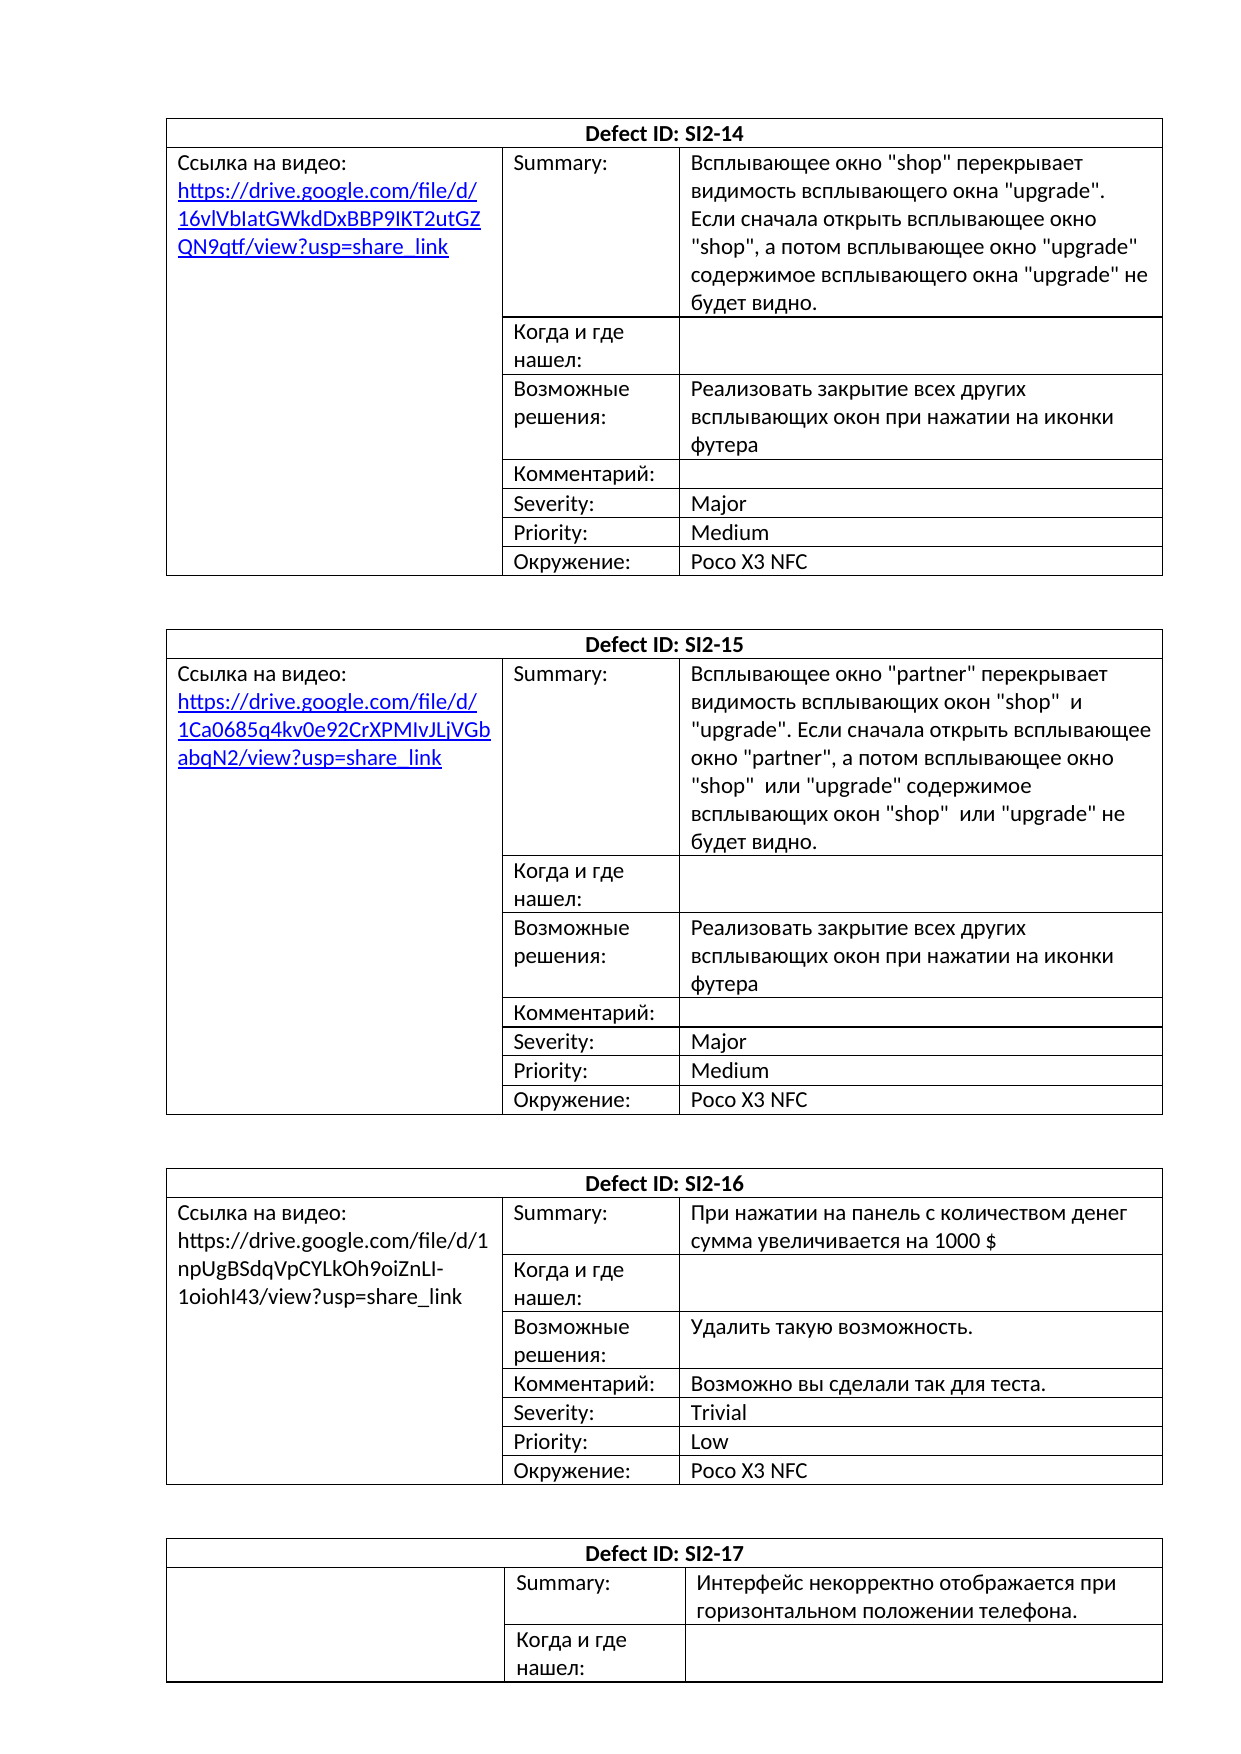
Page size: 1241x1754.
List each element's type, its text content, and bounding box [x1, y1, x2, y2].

table_cell Интерфейс некорректно отображается при горизонтальном положении телефона. [686, 1568, 1162, 1624]
table_cell Возможные решения: [503, 1312, 679, 1368]
table_cell Priority: [503, 1427, 679, 1455]
table_cell Severity: [503, 1398, 679, 1426]
table_cell Окружение: [503, 1456, 679, 1484]
table_cell Возможные решения: [503, 913, 679, 997]
table_cell Major [680, 489, 1162, 517]
table_cell Ссылка на видео: https://drive.google.com/file/d/1Ca0685q4kv0e92CrXPMIvJLjVGbabqN2/view?usp=share_link [167, 659, 502, 1113]
table_cell Окружение: [503, 547, 679, 575]
table_cell Когда и где нашел: [503, 1255, 679, 1311]
table_header Defect ID: SI2-14 [167, 119, 1162, 147]
table_cell Priority: [503, 1056, 679, 1084]
table_cell Priority: [503, 518, 679, 546]
table_header Defect ID: SI2-16 [167, 1169, 1162, 1197]
table_header Defect ID: SI2-15 [167, 630, 1162, 658]
table_cell Ссылка на видео: https://drive.google.com/file/d/16vlVbIatGWkdDxBBP9IKT2utGZQN9qtf/view?usp=share_link [167, 148, 502, 575]
table_cell [680, 1255, 1162, 1311]
table_cell Medium [680, 518, 1162, 546]
table_cell Всплывающее окно "shop" перекрывает видимость всплывающего окна "upgrade". Если сначала открыть всплывающее окно "shop", а потом всплывающее окно "upgrade" содержимое всплывающего окна "upgrade" не будет видно. [680, 148, 1162, 316]
table_cell Severity: [503, 489, 679, 517]
table_cell Trivial [680, 1398, 1162, 1426]
table_cell Severity: [503, 1028, 679, 1055]
table_cell Окружение: [503, 1086, 679, 1113]
table_cell Low [680, 1427, 1162, 1455]
table_cell Ссылка на видео: https://drive.google.com/file/d/1npUgBSdqVpCYLkOh9oiZnLI-1oiohI43/view?usp=share_link [167, 1198, 502, 1484]
table_cell Summary: [503, 659, 679, 855]
table_cell Реализовать закрытие всех других всплывающих окон при нажатии на иконки футера [680, 375, 1162, 458]
table_cell Summary: [503, 148, 679, 316]
table_cell Когда и где нашел: [503, 856, 679, 912]
table_cell Poco X3 NFC [680, 1086, 1162, 1113]
table_cell Когда и где нашел: [505, 1625, 685, 1681]
table_cell [680, 998, 1162, 1026]
table_cell Возможные решения: [503, 375, 679, 458]
table_cell Major [680, 1028, 1162, 1055]
table_cell Summary: [503, 1198, 679, 1254]
table_cell Возможно вы сделали так для теста. [680, 1369, 1162, 1397]
table_cell Комментарий: [503, 1369, 679, 1397]
table_cell Medium [680, 1056, 1162, 1084]
table_cell Всплывающее окно "partner" перекрывает видимость всплывающих окон "shop" и "upgrade". Если сначала открыть всплывающее окно "partner", а потом всплывающее окно "shop" или "upgrade" содержимое всплывающих окон "shop" или "upgrade" не будет видно. [680, 659, 1162, 855]
table_cell Удалить такую возможность. [680, 1312, 1162, 1368]
table_header Defect ID: SI2-17 [167, 1539, 1162, 1567]
table_cell Комментарий: [503, 998, 679, 1026]
table_cell Summary: [505, 1568, 685, 1624]
table_cell [680, 460, 1162, 488]
table_cell Когда и где нашел: [503, 318, 679, 373]
table_cell Реализовать закрытие всех других всплывающих окон при нажатии на иконки футера [680, 913, 1162, 997]
table_cell [680, 856, 1162, 912]
table_cell [680, 318, 1162, 373]
table_cell Комментарий: [503, 460, 679, 488]
table_cell [686, 1625, 1162, 1681]
table_cell [167, 1568, 504, 1681]
table_cell Poco X3 NFC [680, 1456, 1162, 1484]
table_cell Poco X3 NFC [680, 547, 1162, 575]
table_cell При нажатии на панель с количеством денег сумма увеличивается на 1000 $ [680, 1198, 1162, 1254]
